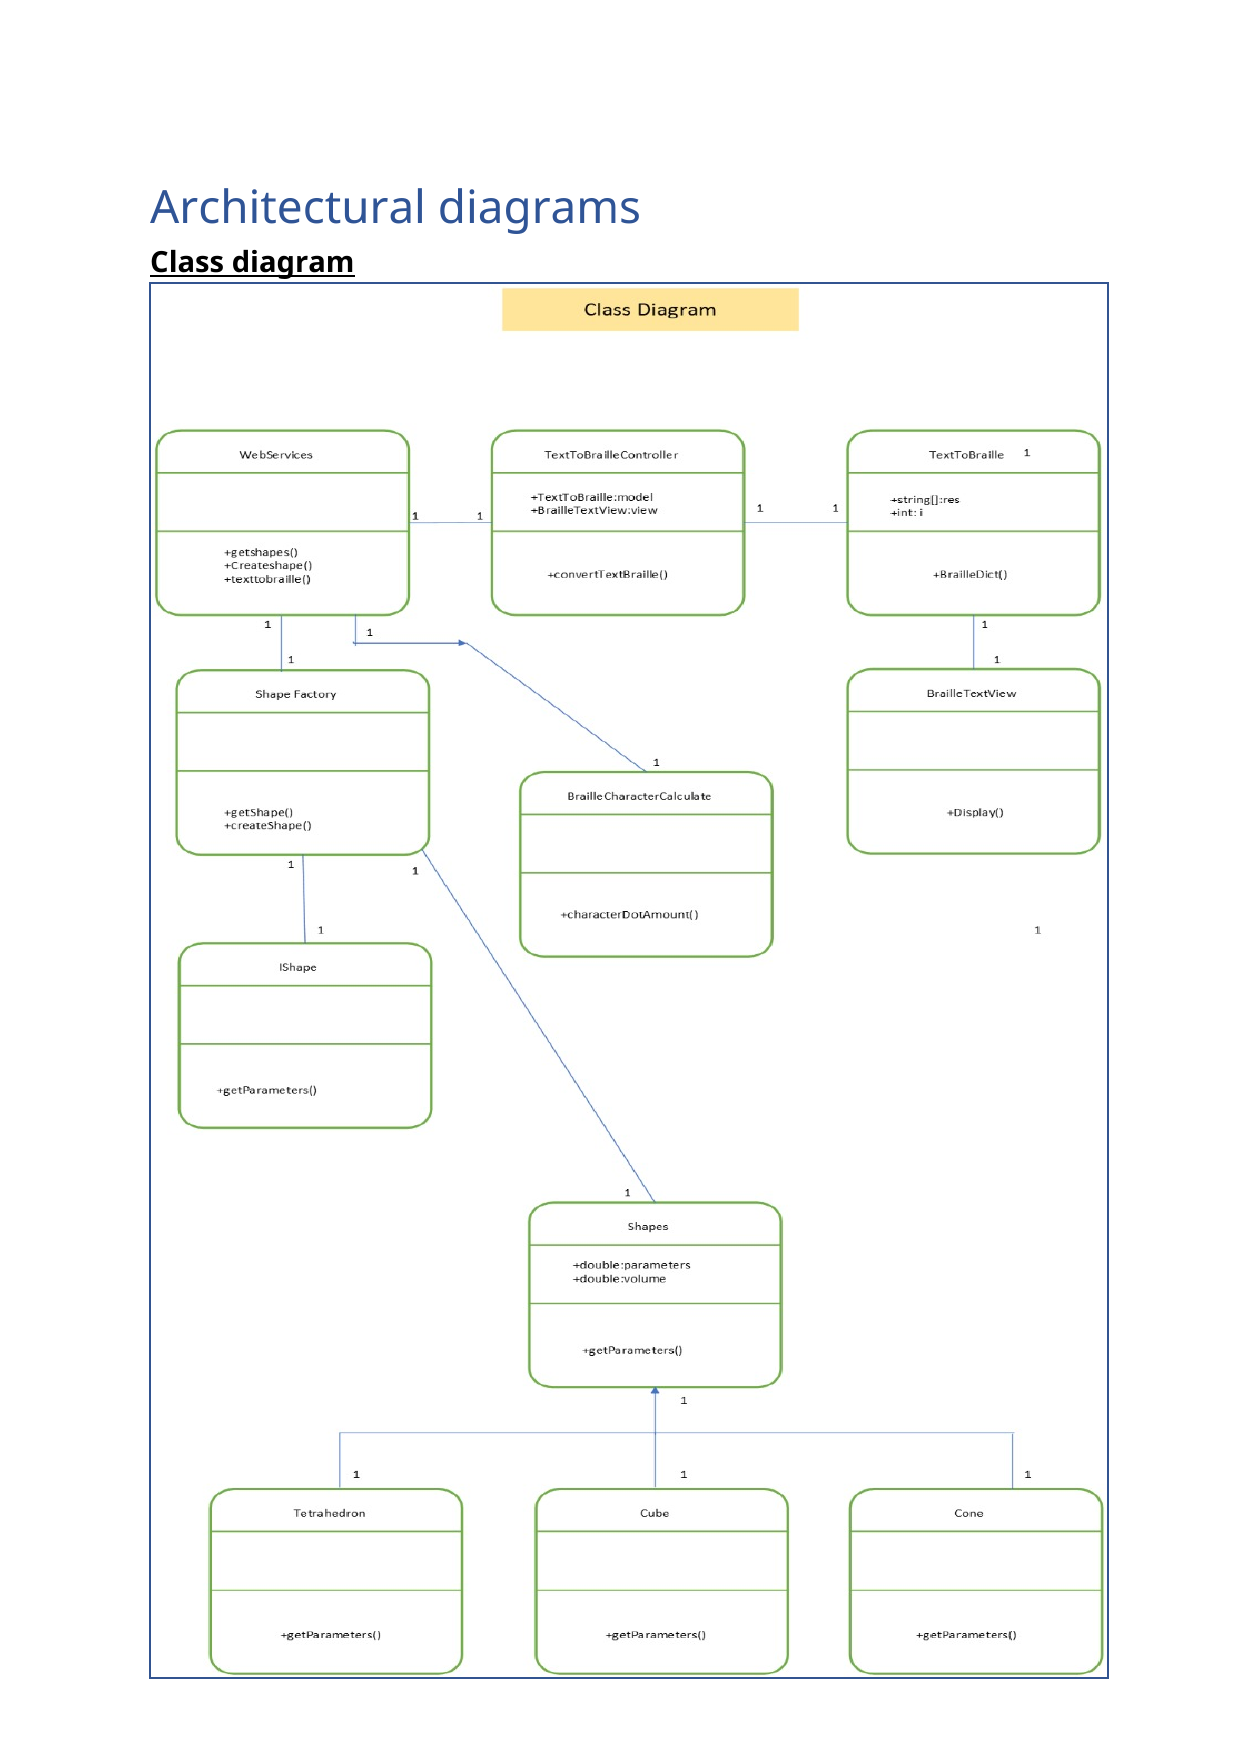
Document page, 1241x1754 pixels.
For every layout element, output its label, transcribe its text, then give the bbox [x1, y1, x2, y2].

subtitle Class diagram [150, 242, 1090, 281]
picture [151, 284, 1107, 1677]
subtitle Architectural diagrams [150, 175, 1090, 237]
